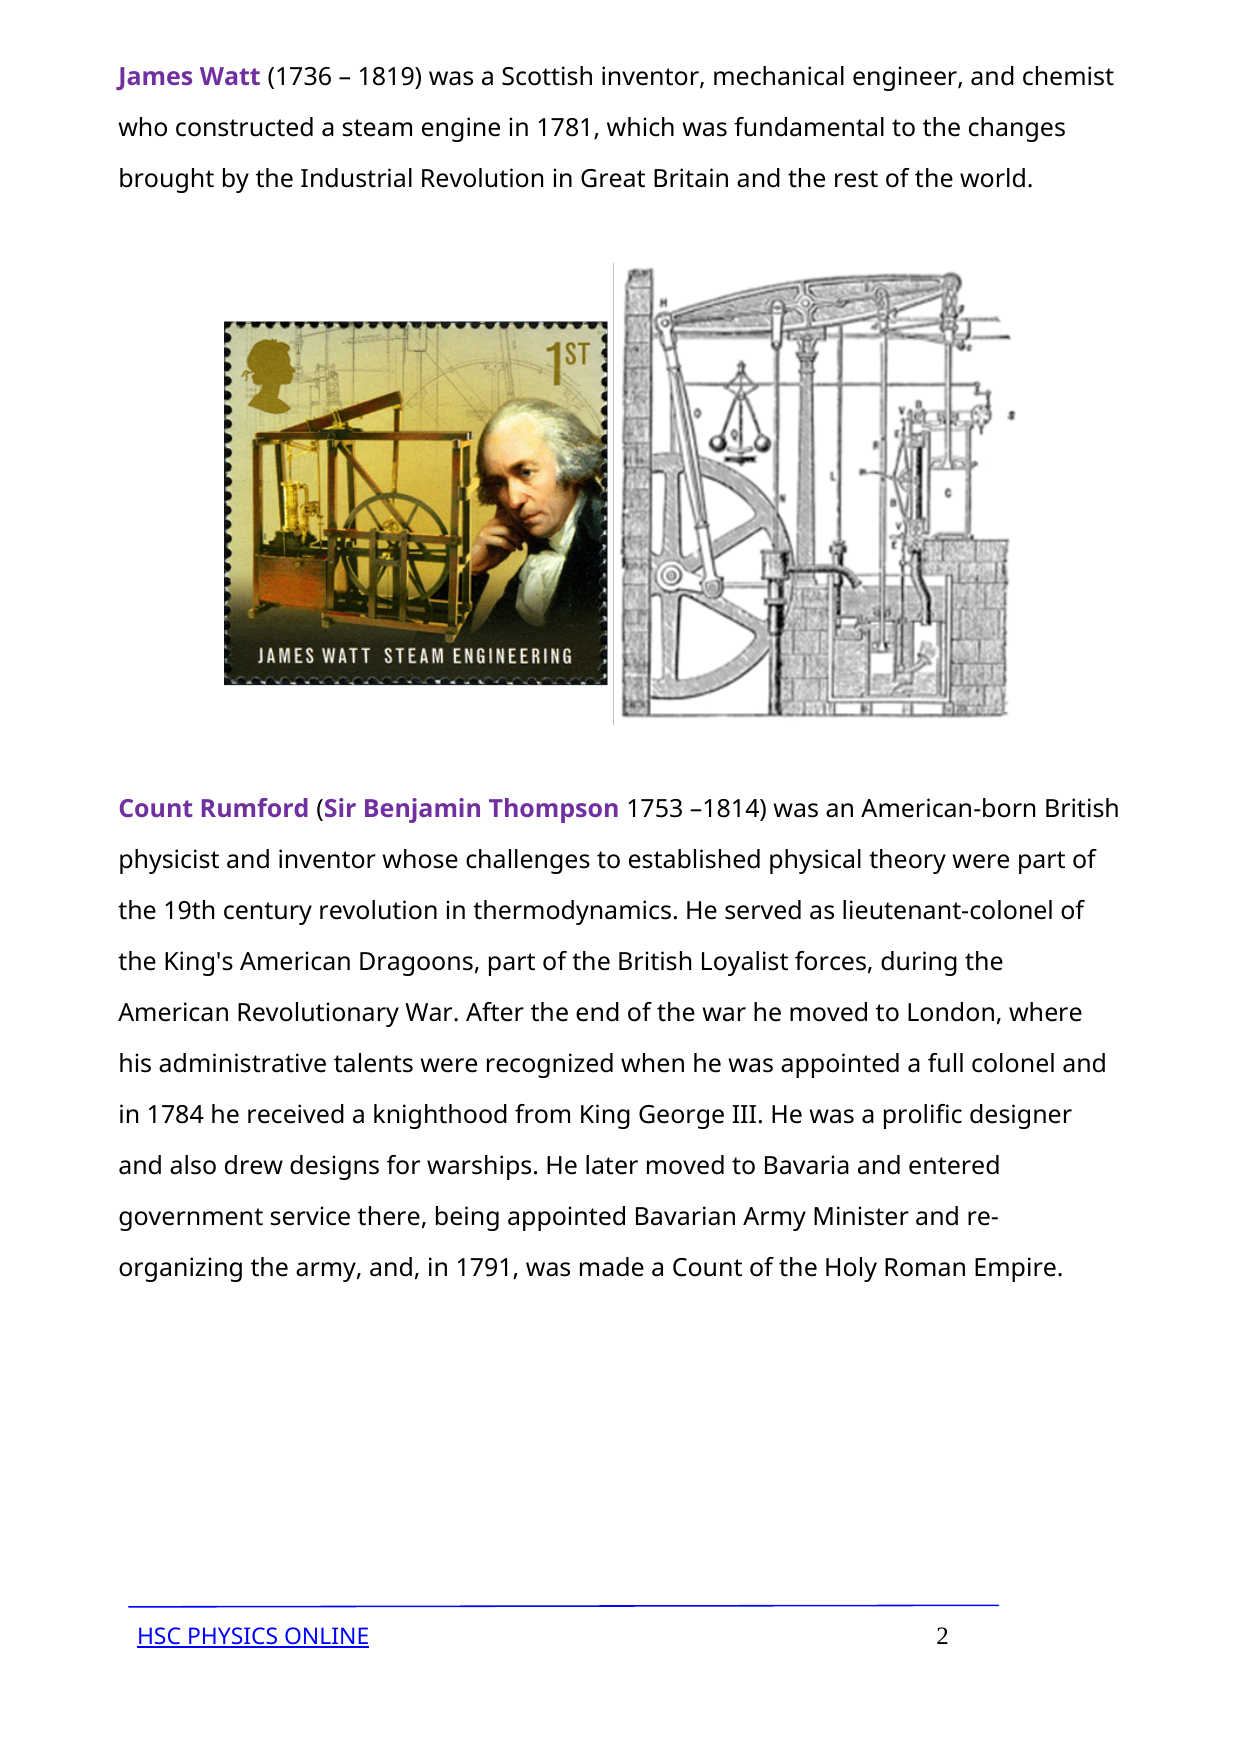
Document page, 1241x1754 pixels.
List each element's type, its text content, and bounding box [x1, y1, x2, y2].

picture [224, 263, 1017, 725]
text James Watt (1736 – 1819) was a Scottish inventor, mechanical engineer, and chemist who constructed a steam engine in 1781, which was fundamental to the changes brought by the Industrial Revolution in Great Britain and the rest of the world. [118, 59, 1122, 195]
text Count Rumford (Sir Benjamin Thompson 1753 –1814) was an American-born British physicist and inventor whose challenges to established physical theory were part of the 19th century revolution in thermodynamics. He served as lieutenant-colonel of the King's American Dragoons, part of the British Loyalist forces, during the American Revolutionary War. After the end of the war he moved to London, where his administrative talents were recognized when he was appointed a full colonel and in 1784 he received a knighthood from King George III. He was a prolific designer and also drew designs for warships. He later moved to Bavaria and entered government service there, being appointed Bavarian Army Minister and re-organizing the army, and, in 1791, was made a Count of the Holy Roman Empire. [118, 790, 1122, 1284]
